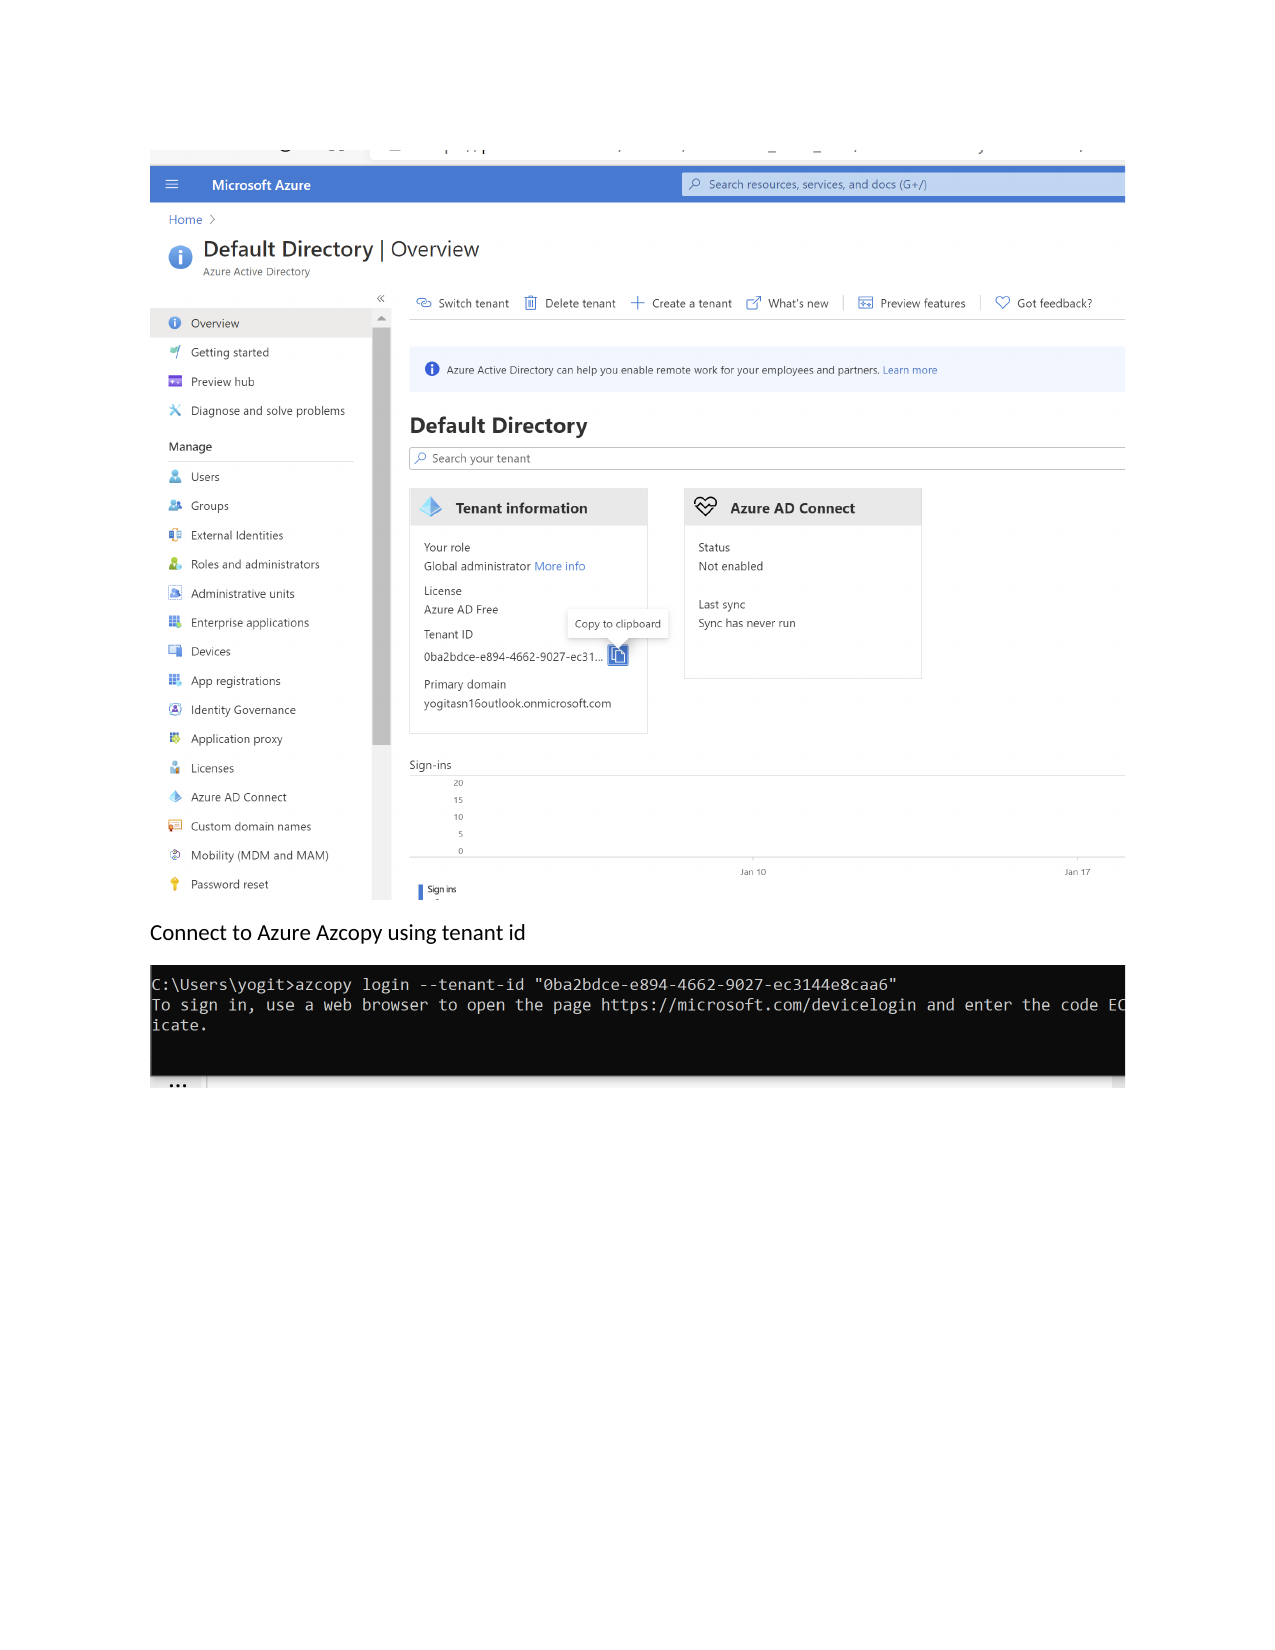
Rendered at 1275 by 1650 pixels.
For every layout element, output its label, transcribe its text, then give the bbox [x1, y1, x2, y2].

text Connect to Azure Azcopy using tenant id [150, 918, 1125, 946]
picture [150, 150, 1125, 900]
picture [150, 965, 1125, 1088]
